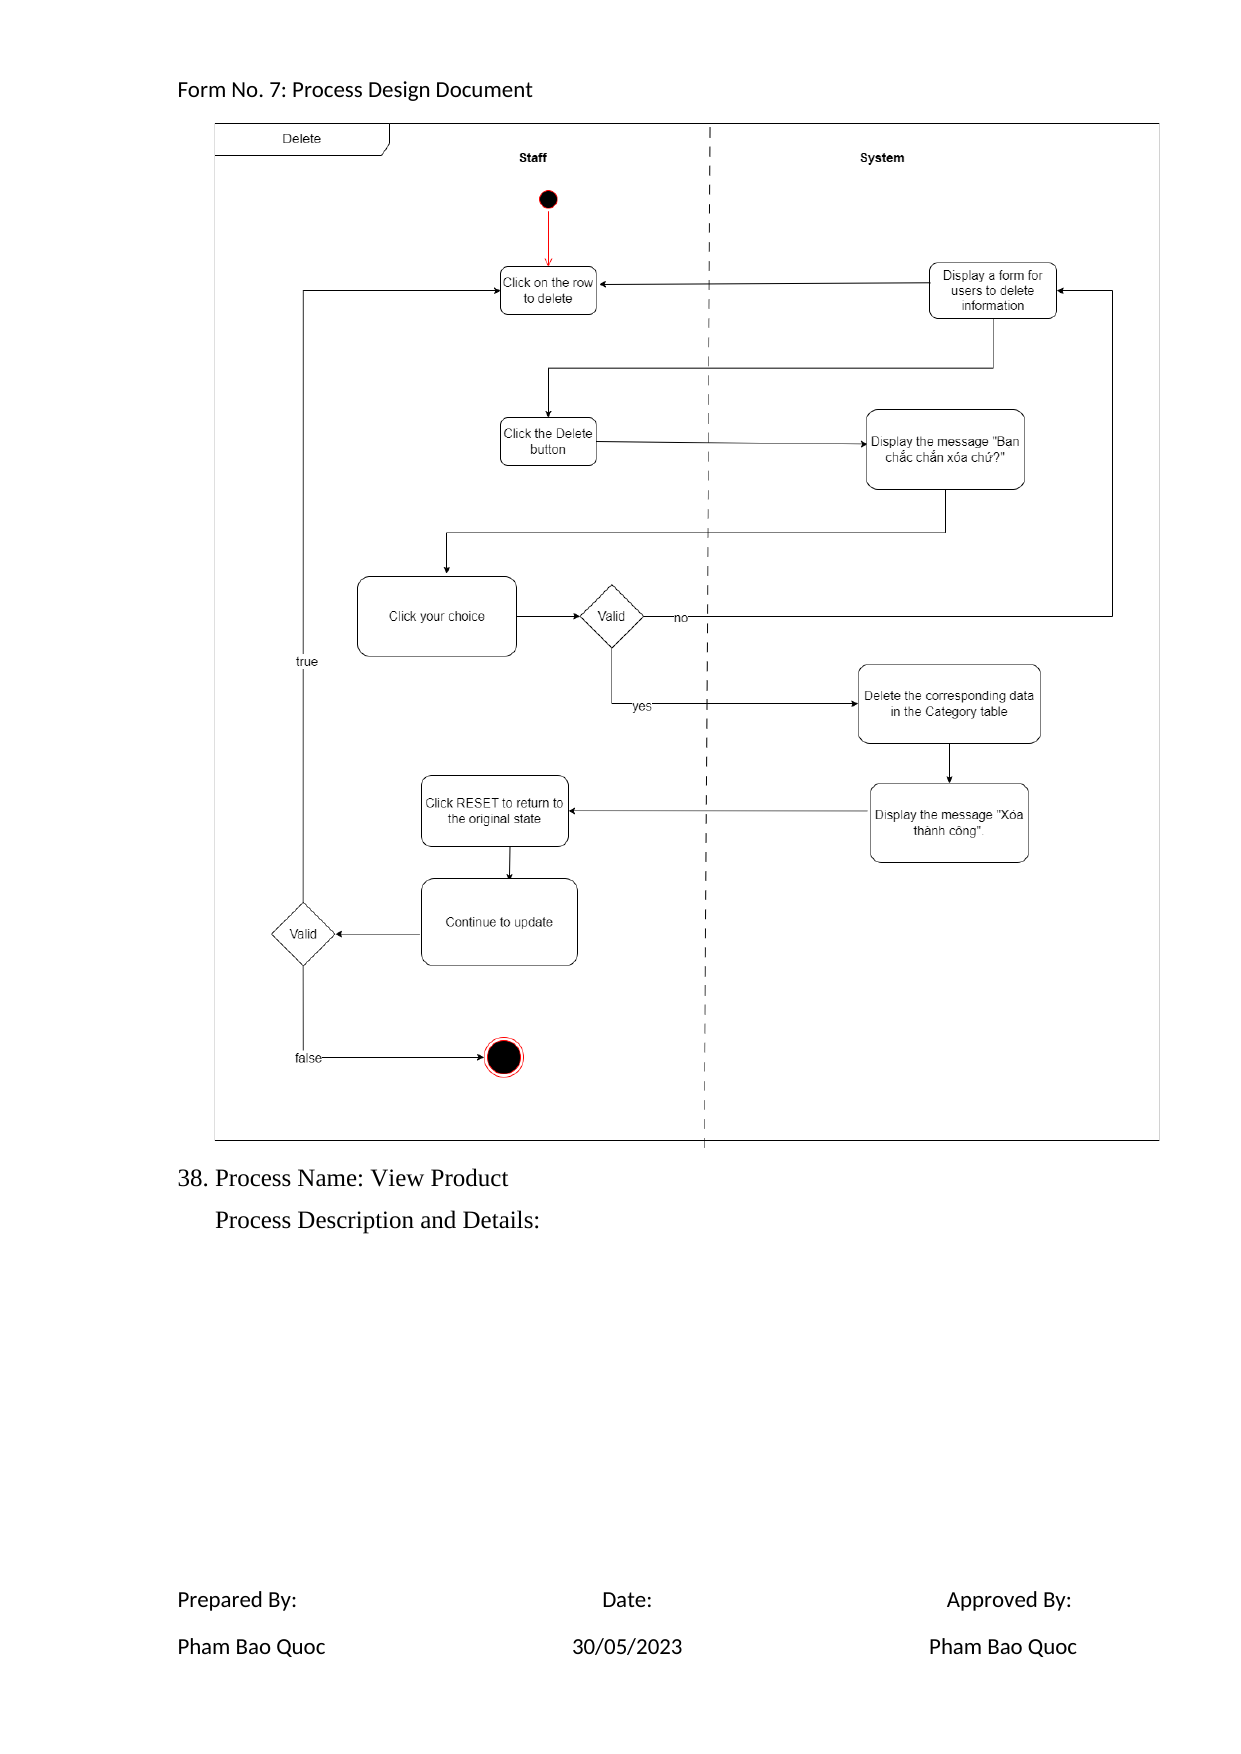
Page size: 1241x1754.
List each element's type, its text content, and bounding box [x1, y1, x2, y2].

picture [214, 123, 1160, 1151]
text Process Description and Details: [215, 1205, 1122, 1233]
list Process Name: View Product [177, 1163, 1122, 1192]
